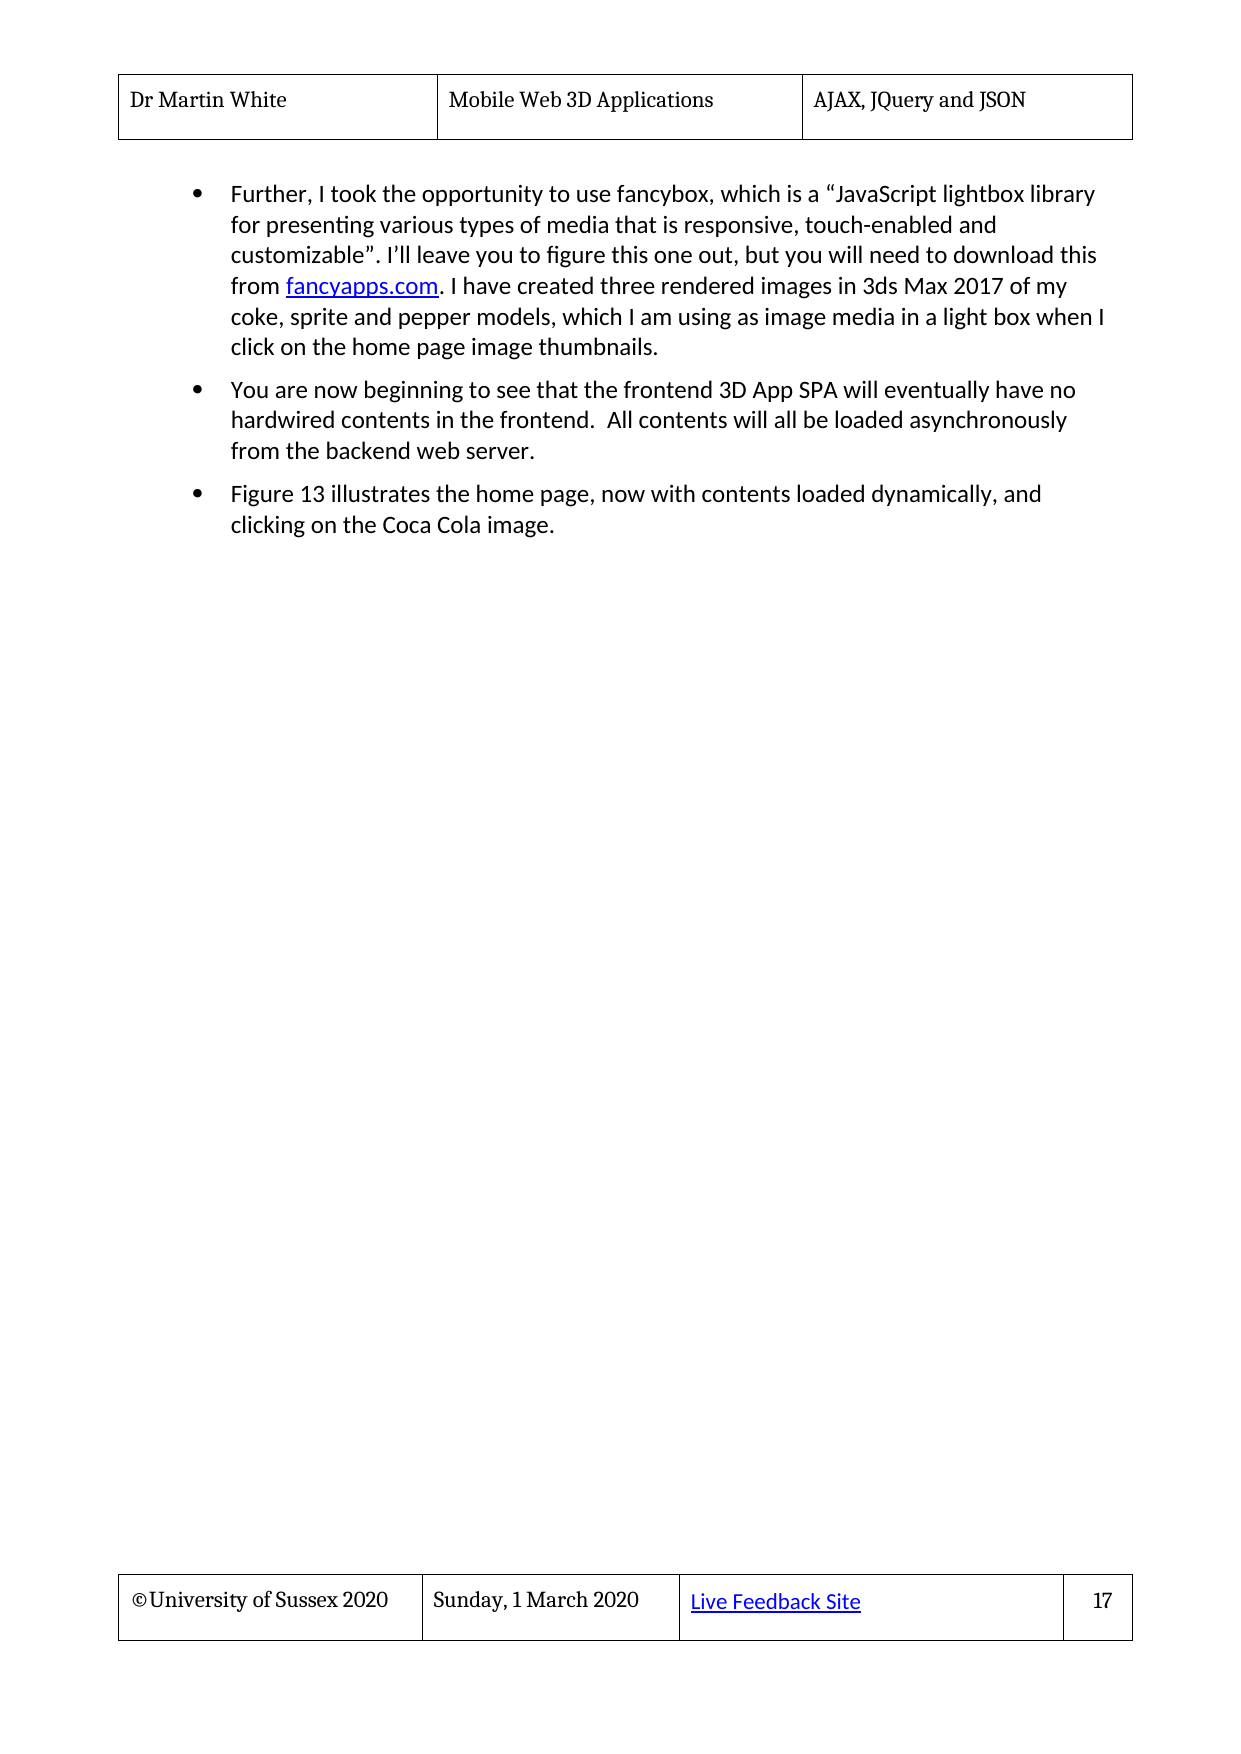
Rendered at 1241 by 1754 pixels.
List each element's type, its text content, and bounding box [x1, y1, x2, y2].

list Further, I took the opportunity to use fancybox, which is a “JavaScript lightbox library for presenting various types of media that is responsive, touch-enabled and customizable”. I’ll leave you to figure this one out, but you will need to download this from fancyapps.com. I have created three rendered images in 3ds Max 2017 of my coke, sprite and pepper models, which I am using as image media in a light box when I click on the home page image thumbnails. [193, 178, 1122, 362]
list Figure 13 illustrates the home page, now with contents loaded dynamically, and clicking on the Coca Cola image. [193, 478, 1122, 539]
list You are now beginning to see that the frontend 3D App SPA will eventually have no hardwired contents in the frontend. All contents will all be loaded asynchronously from the backend web server. [193, 374, 1122, 466]
